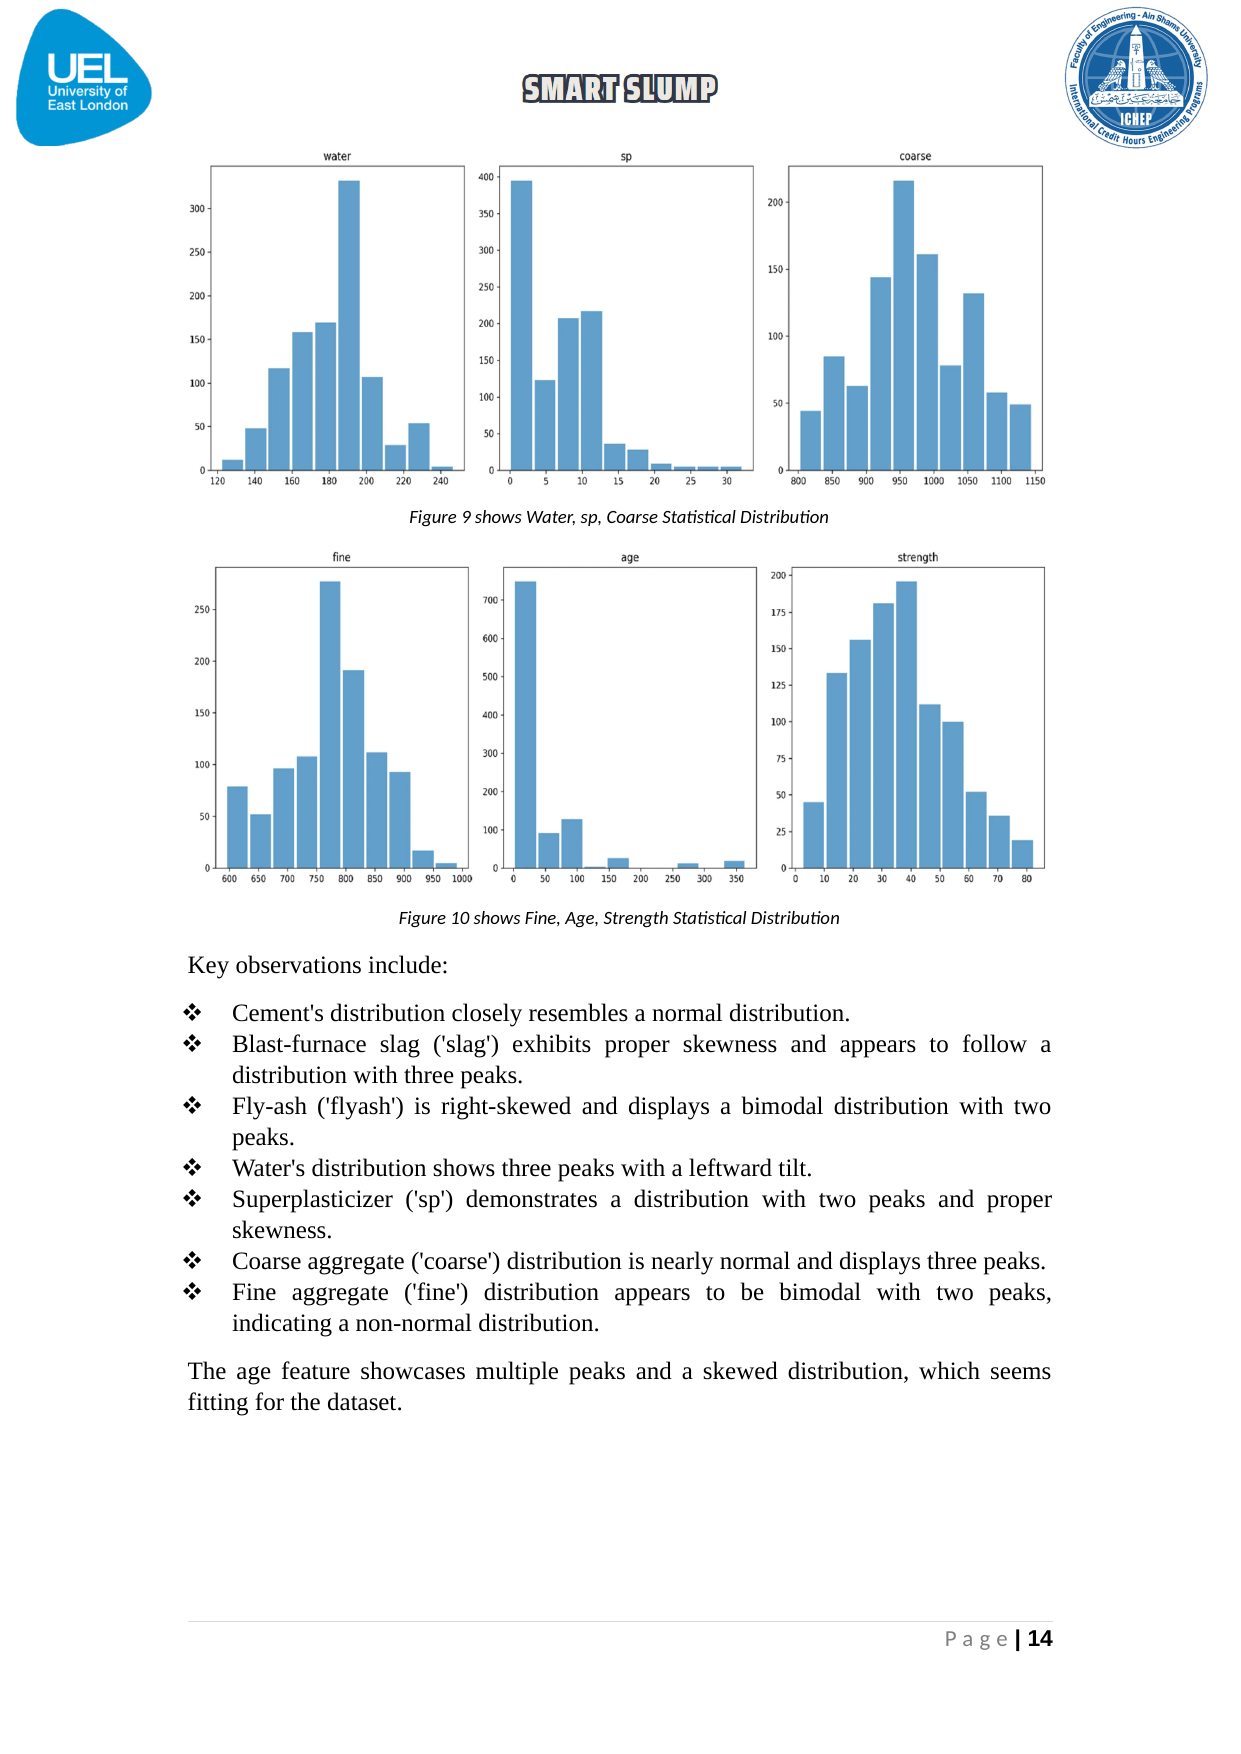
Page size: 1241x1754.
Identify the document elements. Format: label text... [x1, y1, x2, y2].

picture [187, 548, 1053, 888]
picture [1057, 4, 1223, 150]
text Key observations include: [187, 950, 1053, 979]
picture [187, 150, 1053, 487]
list Superplasticizer ('sp') demonstrates a distribution with two peaks and proper skewness. [181, 1184, 1053, 1244]
list Cement's distribution closely resembles a normal distribution. [181, 998, 1053, 1027]
text The age feature showcases multiple peaks and a skewed distribution, which seems fitting for the dataset. [187, 1356, 1053, 1416]
picture [518, 68, 722, 107]
text Figure 9 shows Water, sp, Coarse Statistical Distribution [187, 505, 1053, 528]
list Coarse aggregate ('coarse') distribution is nearly normal and displays three peaks. [181, 1246, 1053, 1275]
list Water's distribution shows three peaks with a leftward tilt. [181, 1153, 1053, 1182]
list Fine aggregate ('fine') distribution appears to be bimodal with two peaks, indicating a non-normal distribution. [181, 1277, 1053, 1337]
list Blast-furnace slag ('slag') exhibits proper skewness and appears to follow a distribution with three peaks. [181, 1029, 1053, 1089]
picture [7, 0, 156, 149]
list Fly-ash ('flyash') is right-skewed and displays a bimodal distribution with two peaks. [181, 1091, 1053, 1151]
text Figure 10 shows Fine, Age, Strength Statistical Distribution [187, 906, 1053, 929]
